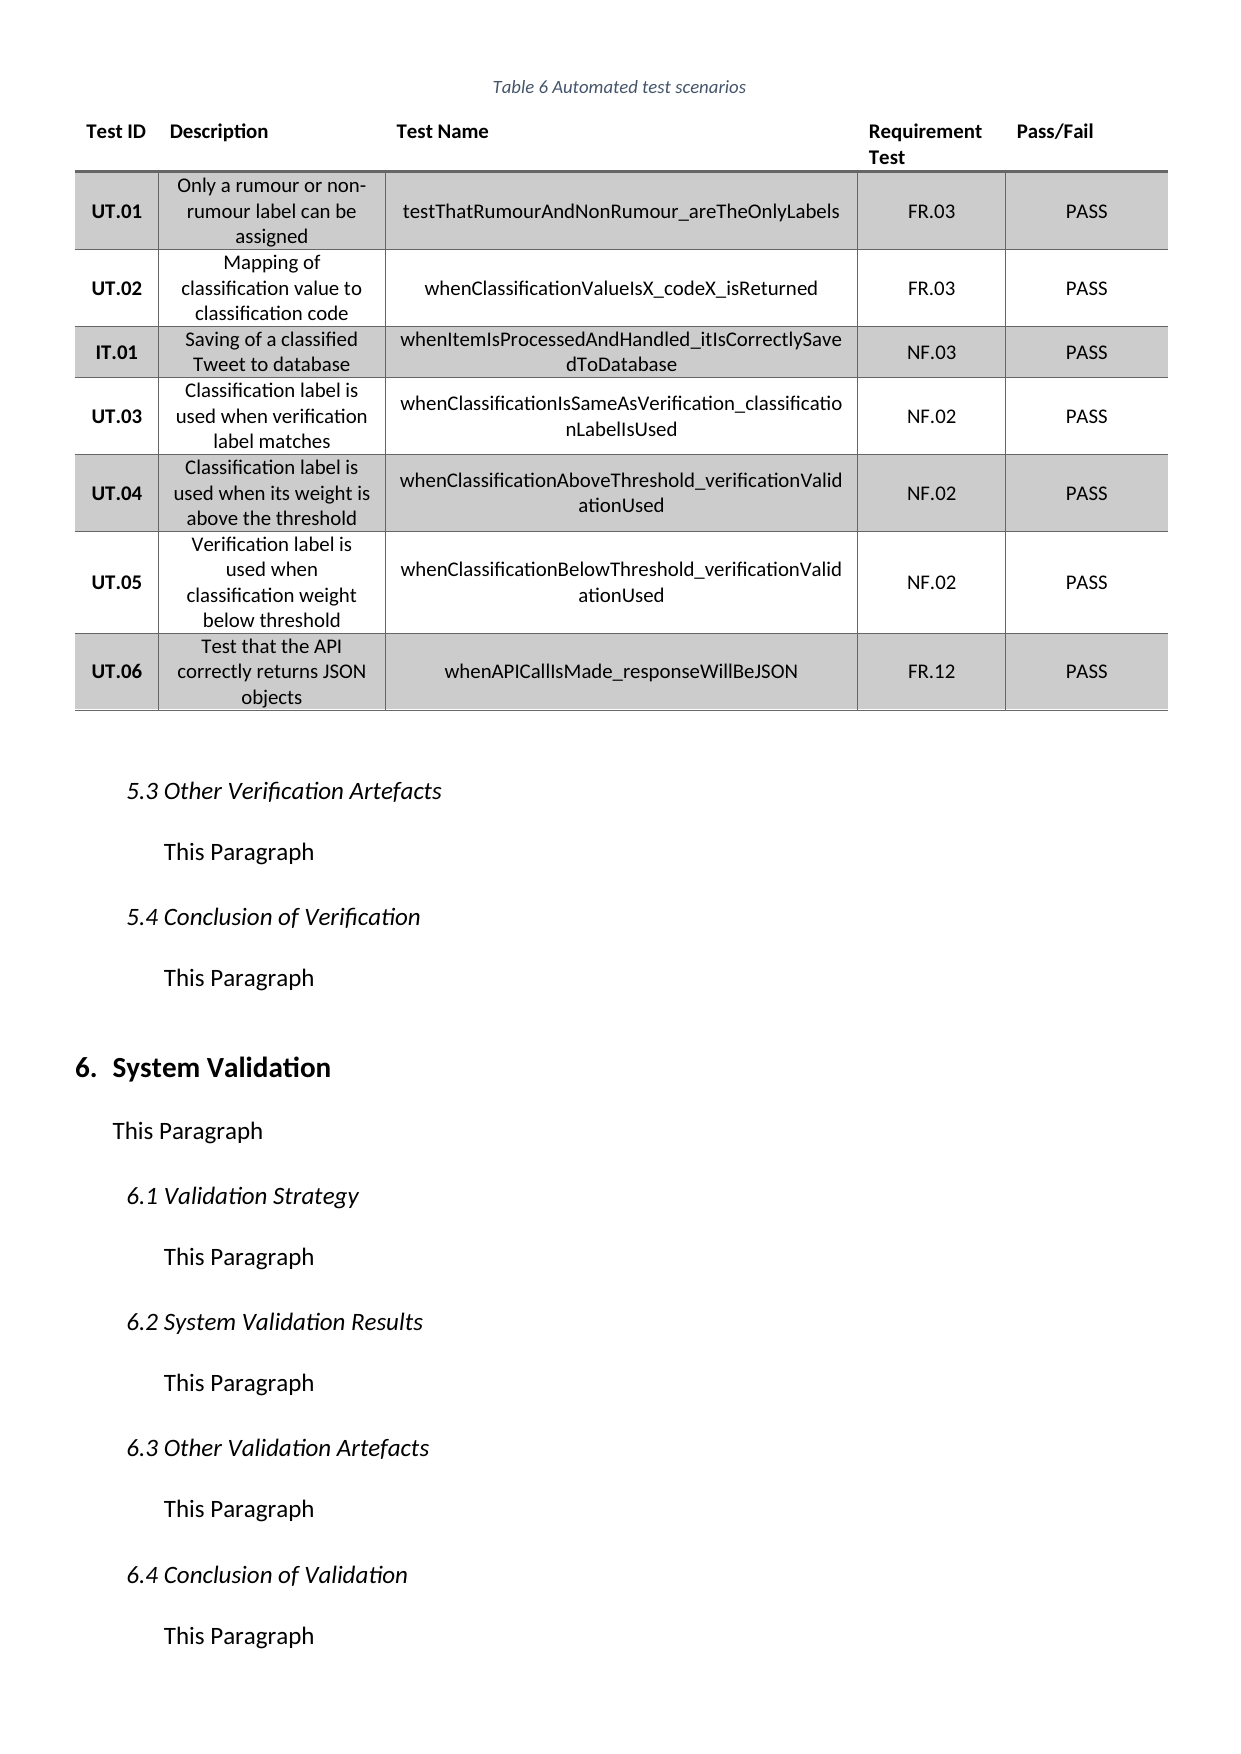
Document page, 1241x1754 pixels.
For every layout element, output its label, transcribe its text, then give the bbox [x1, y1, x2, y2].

table_header Pass/Fail [1005, 119, 1168, 169]
table_cell FR.03 [858, 250, 1005, 326]
table_cell whenClassificationIsSameAsVerification_classificationLabelIsUsed [386, 378, 857, 454]
table_cell FR.12 [858, 634, 1005, 709]
table_header Requirement Test [858, 119, 1005, 169]
table_cell testThatRumourAndNonRumour_areTheOnlyLabels [386, 173, 857, 249]
text Table 6 Automated test scenarios [75, 75, 1165, 98]
table_cell NF.02 [858, 532, 1005, 633]
text This Paragraph [164, 963, 1165, 993]
table_cell UT.06 [75, 634, 158, 709]
table_cell Test that the API correctly returns JSON objects [159, 634, 385, 709]
table_cell Classification label is used when its weight is above the threshold [159, 455, 385, 531]
table_header Description [158, 119, 385, 169]
text This Paragraph [112, 1115, 1165, 1145]
table_cell NF.03 [858, 327, 1005, 377]
table_cell whenClassificationAboveThreshold_verificationValidationUsed [386, 455, 857, 531]
table_cell PASS [1006, 250, 1168, 326]
table_cell UT.03 [75, 378, 158, 454]
subtitle Conclusion of Verification [126, 902, 1165, 932]
table_cell PASS [1006, 532, 1168, 633]
text This Paragraph [164, 1493, 1165, 1524]
table_cell whenAPICallIsMade_responseWillBeJSON [386, 634, 857, 709]
table_cell UT.02 [75, 250, 158, 326]
table_cell PASS [1006, 455, 1168, 531]
table_cell NF.02 [858, 455, 1005, 531]
text This Paragraph [164, 836, 1165, 867]
text This Paragraph [164, 1241, 1165, 1272]
table_cell PASS [1006, 173, 1168, 249]
table_cell IT.01 [75, 327, 158, 377]
subtitle Other Verification Artefacts [126, 775, 1165, 806]
subtitle Conclusion of Validation [126, 1559, 1165, 1589]
subtitle Validation Strategy [126, 1180, 1165, 1211]
table_cell PASS [1006, 378, 1168, 454]
table_cell whenClassificationValueIsX_codeX_isReturned [386, 250, 857, 326]
table_header Test ID [75, 119, 158, 169]
table_cell UT.04 [75, 455, 158, 531]
table_cell Mapping of classification value to classification code [159, 250, 385, 326]
table_cell PASS [1006, 634, 1168, 709]
table_cell FR.03 [858, 173, 1005, 249]
table_cell UT.01 [75, 173, 158, 249]
table_cell Only a rumour or non-rumour label can be assigned [159, 173, 385, 249]
text This Paragraph [164, 1620, 1165, 1650]
subtitle Other Validation Artefacts [126, 1432, 1165, 1463]
table_cell PASS [1006, 327, 1168, 377]
table_cell NF.02 [858, 378, 1005, 454]
table_cell Verification label is used when classification weight below threshold [159, 532, 385, 633]
table_cell Saving of a classified Tweet to database [159, 327, 385, 377]
subtitle System Validation [75, 1049, 1165, 1084]
table_cell UT.05 [75, 532, 158, 633]
table_cell whenItemIsProcessedAndHandled_itIsCorrectlySavedToDatabase [386, 327, 857, 377]
table_cell Classification label is used when verification label matches [159, 378, 385, 454]
table_cell whenClassificationBelowThreshold_verificationValidationUsed [386, 532, 857, 633]
table_header Test Name [385, 119, 857, 169]
text This Paragraph [164, 1367, 1165, 1398]
subtitle System Validation Results [126, 1306, 1165, 1337]
